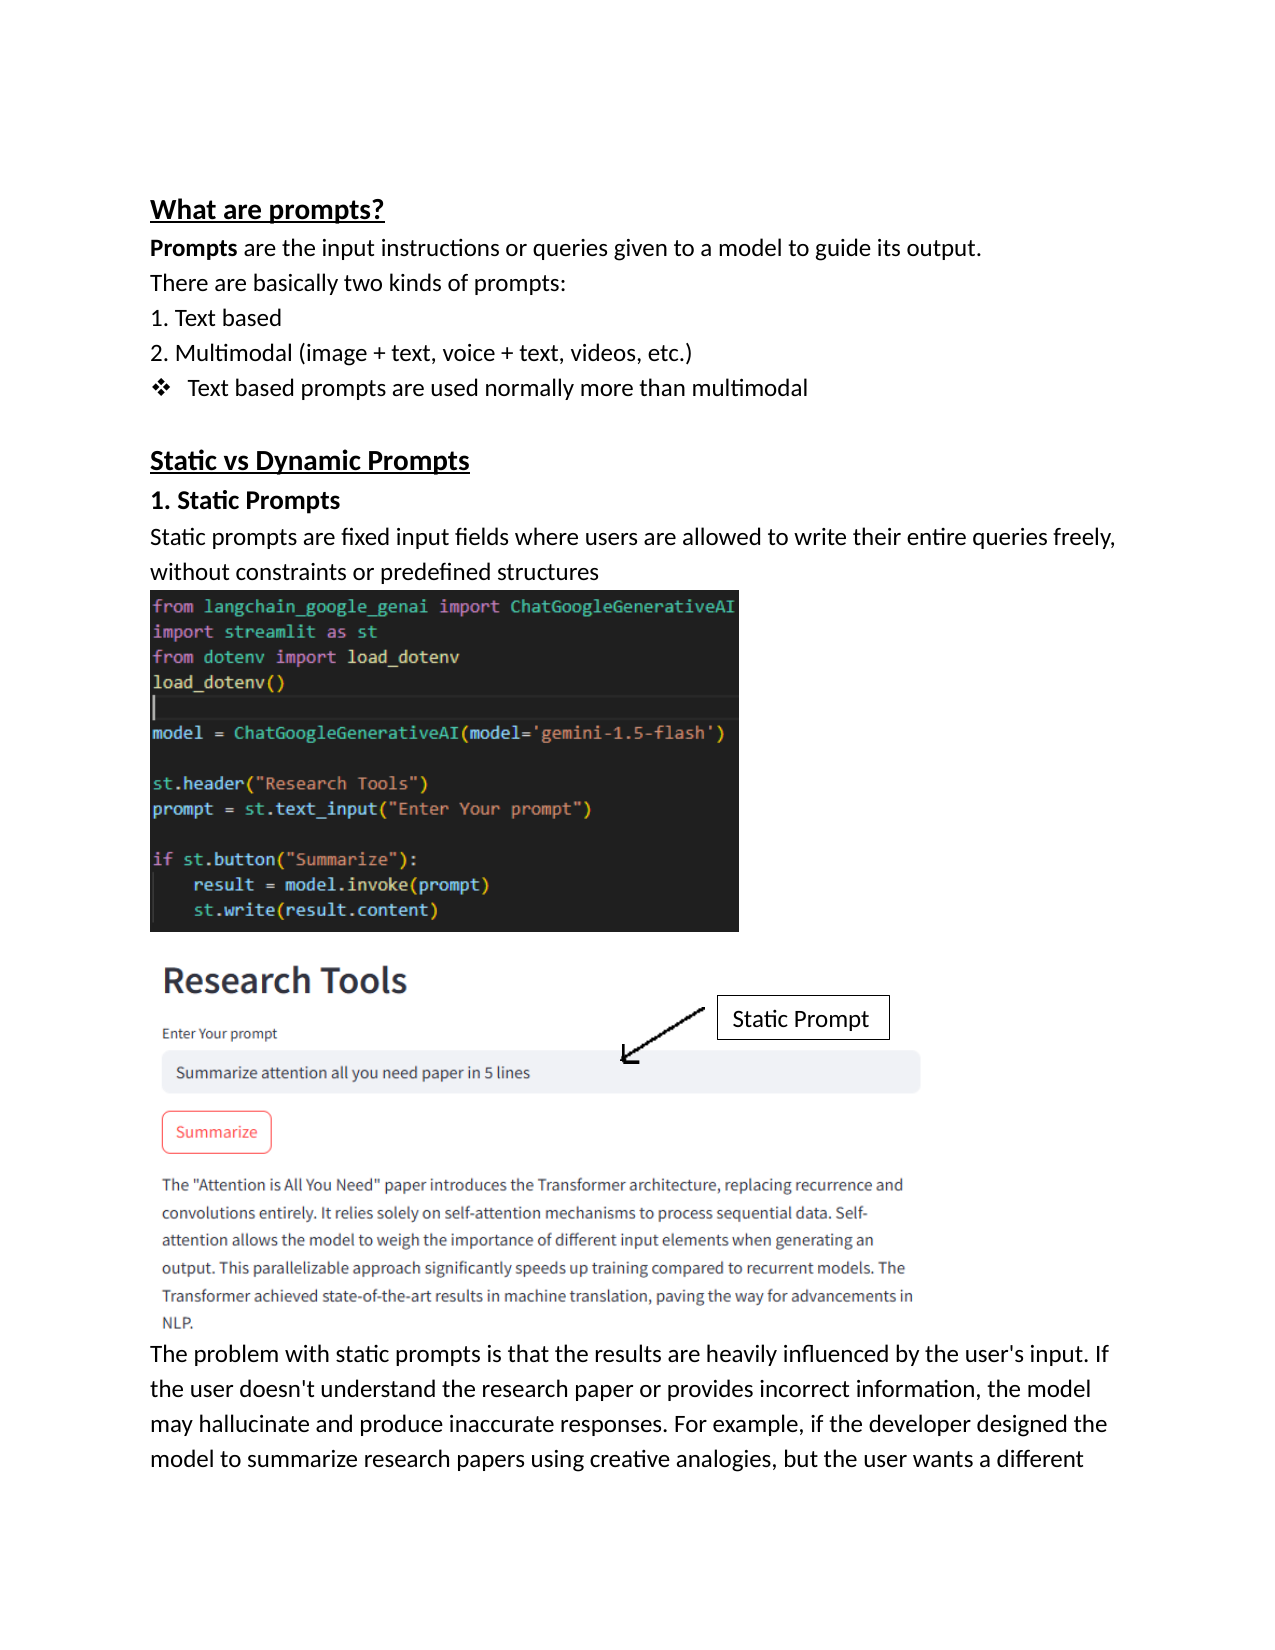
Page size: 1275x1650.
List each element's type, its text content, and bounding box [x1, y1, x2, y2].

text 2. Multimodal (image + text, voice + text, videos, etc.) [150, 337, 1125, 367]
text Static vs Dynamic Prompts [150, 442, 1125, 477]
list Text based prompts are used normally more than multimodal [150, 372, 1125, 402]
text 1. Text based [150, 302, 1125, 332]
text 1. Static Prompts [150, 483, 1125, 516]
text Static prompts are fixed input fields where users are allowed to write their entire queries freely, without constraints or predefined structures [150, 521, 1125, 586]
picture [150, 936, 927, 1334]
text What are prompts? [150, 191, 1125, 227]
picture [150, 590, 739, 932]
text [150, 1338, 1125, 1473]
text Prompts are the input instructions or queries given to a model to guide its output. [150, 232, 1125, 262]
text There are basically two kinds of prompts: [150, 267, 1125, 297]
